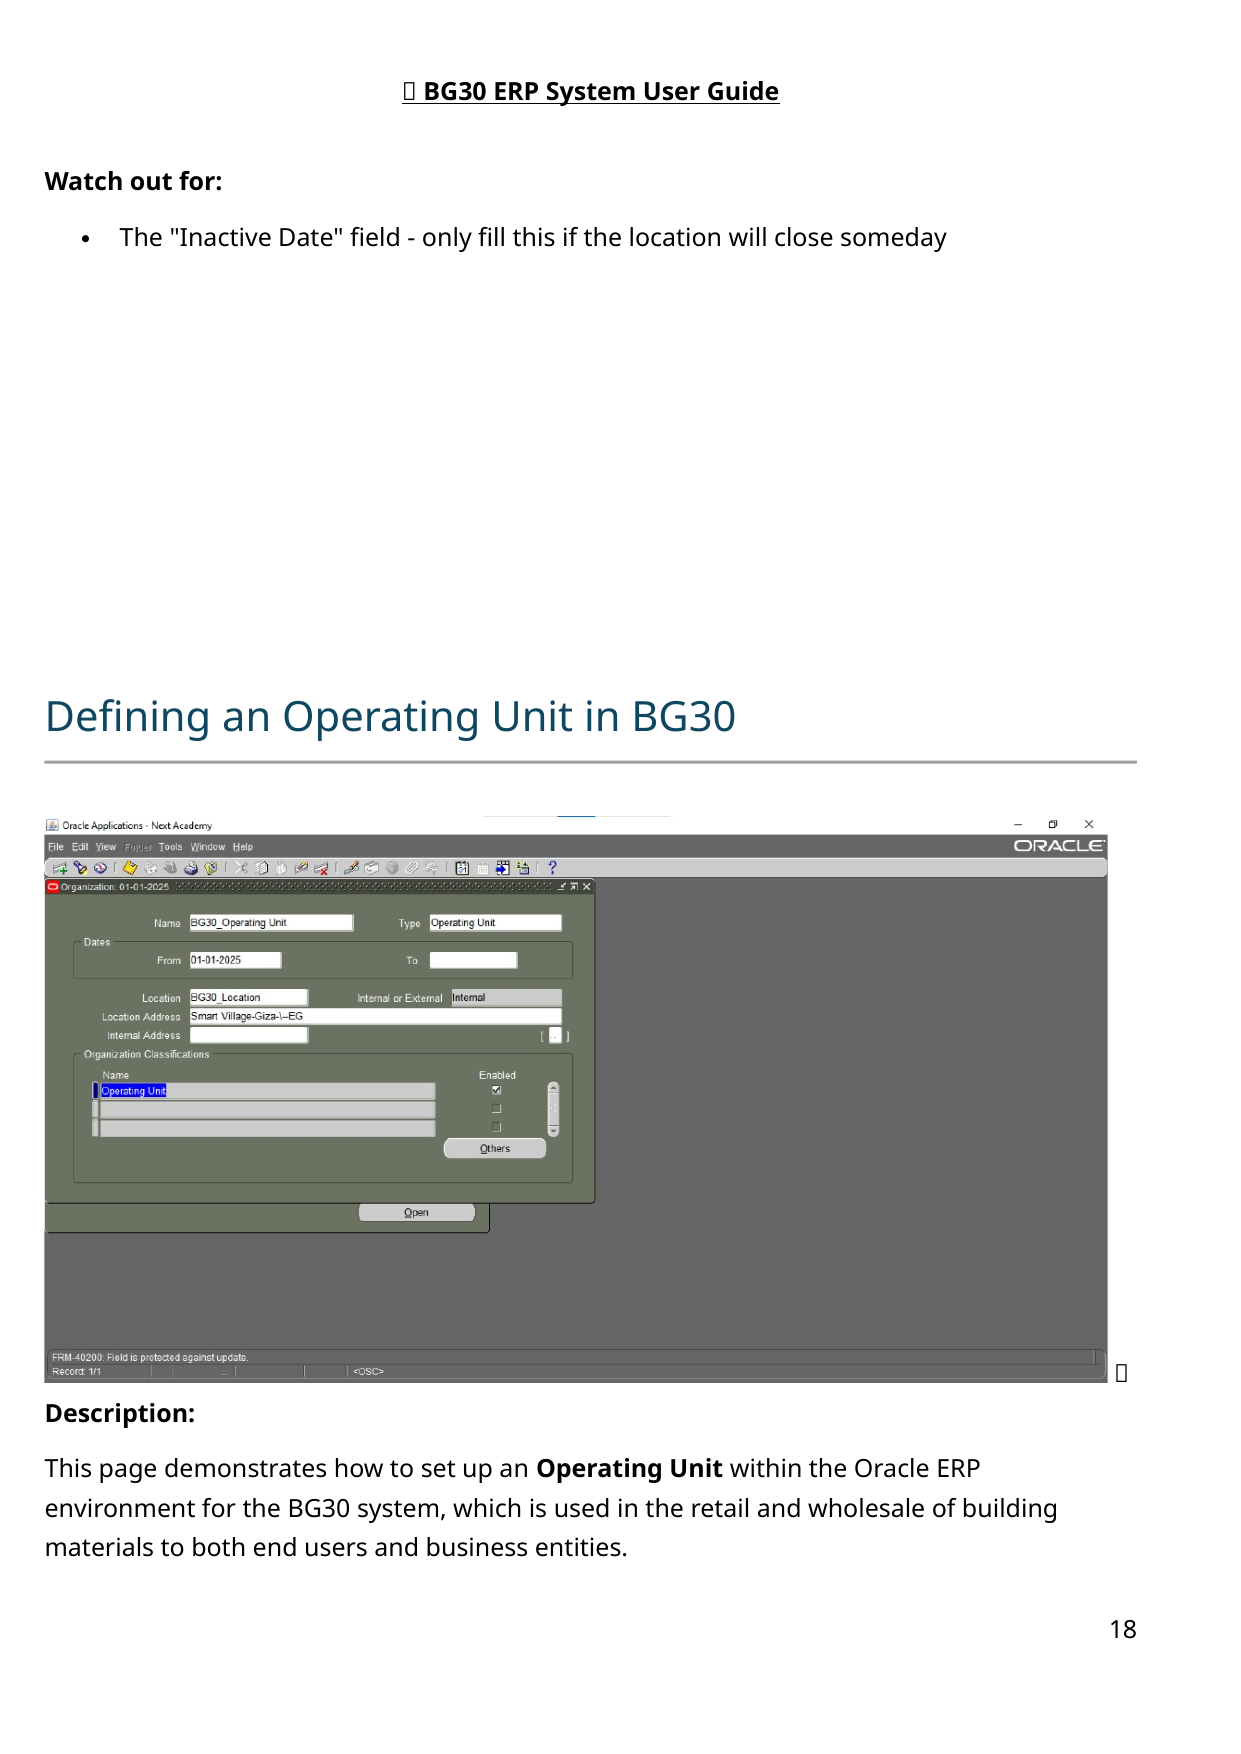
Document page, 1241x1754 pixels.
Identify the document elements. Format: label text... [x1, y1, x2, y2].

text Watch out for: [44, 164, 1137, 198]
list The "Inactive Date" field - only fill this if the location will close someday [82, 219, 1137, 253]
subtitle Defining an Operating Unit in BG30 [44, 687, 1137, 744]
picture [44, 816, 1108, 1383]
text This page demonstrates how to set up an Operating Unit within the Oracle ERP environment for the BG30 system, which is used in the retail and wholesale of building materials to both end users and business entities. [44, 1451, 1137, 1563]
